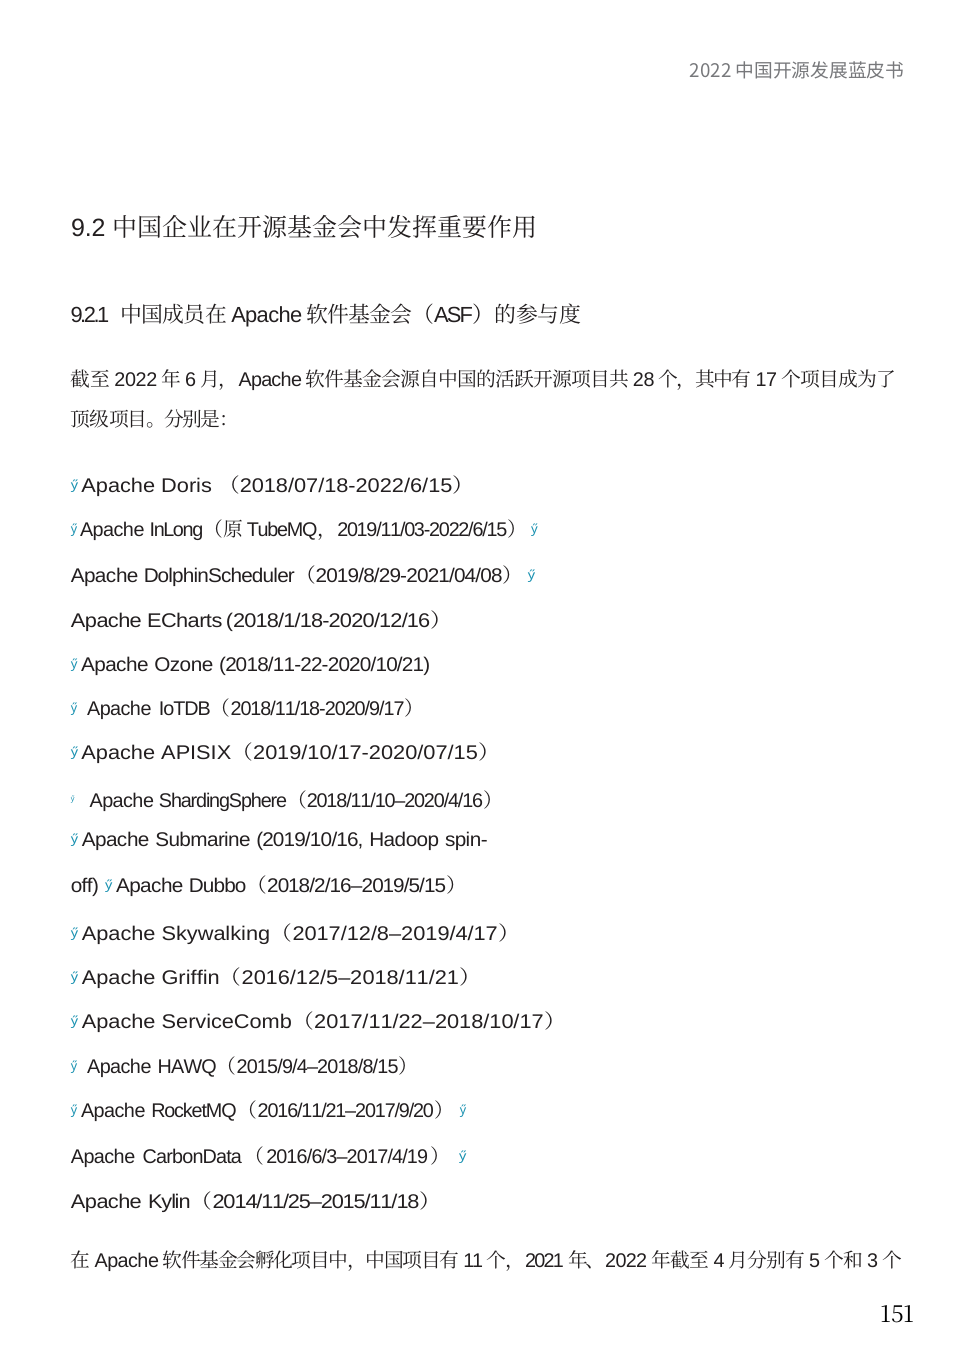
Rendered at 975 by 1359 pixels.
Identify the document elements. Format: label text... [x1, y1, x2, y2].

text ӳ Apache RocketMQ（2016/11/21–2017/9/20） ӳ Apache CarbonData（2016/6/3–2017/4/19） ӳ Apache Kylin（2014/11/25–2015/11/18） [71, 1095, 466, 1214]
text ӳ Apache Ozone (2018/11-22-2020/10/21) [71, 653, 950, 676]
text 截至2022年6月，Apache软件基金会源自中国的活跃开源项目共28个，其中有17个项目成为了顶级项目。分别是： [71, 364, 904, 432]
subtitle 中国成员在Apache软件基金会（ASF）的参与度 [70, 297, 950, 328]
text ӳ Apache Grifﬁn（2016/12/5–2018/11/21） [71, 962, 950, 990]
text ӳ Apache HAWQ（2015/9/4–2018/8/15） [71, 1051, 950, 1079]
text ӳ Apache IoTDB（2018/11/18-2020/9/17） [71, 693, 950, 721]
text ӳ Apache ServiceComb（2017/11/22–2018/10/17） [71, 1006, 950, 1034]
text ӳ Apache Skywalking（2017/12/8–2019/4/17） [71, 917, 950, 946]
subtitle 中国企业在开源基金会中发挥重要作用 [71, 208, 950, 244]
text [71, 1244, 904, 1273]
text ӳ Apache Doris （2018/07/18-2022/6/15） [71, 469, 950, 498]
text ӳ Apache APISIX（2019/10/17-2020/07/15） [71, 737, 950, 765]
list Apache ShardingSphere（2018/11/10–2020/4/16） ӳ Apache Submarine (2019/10/16, Hadoop spin-off) ӳ Apache Dubbo（2018/2/16–2019/5/15） [71, 781, 511, 898]
text ӳ Apache InLong（原TubeMQ，2019/11/03-2022/6/15） ӳ Apache DolphinScheduler（2019/8/29-2021/04/08） ӳ Apache ECharts (2018/1/18-2020/12/16） [71, 514, 539, 633]
